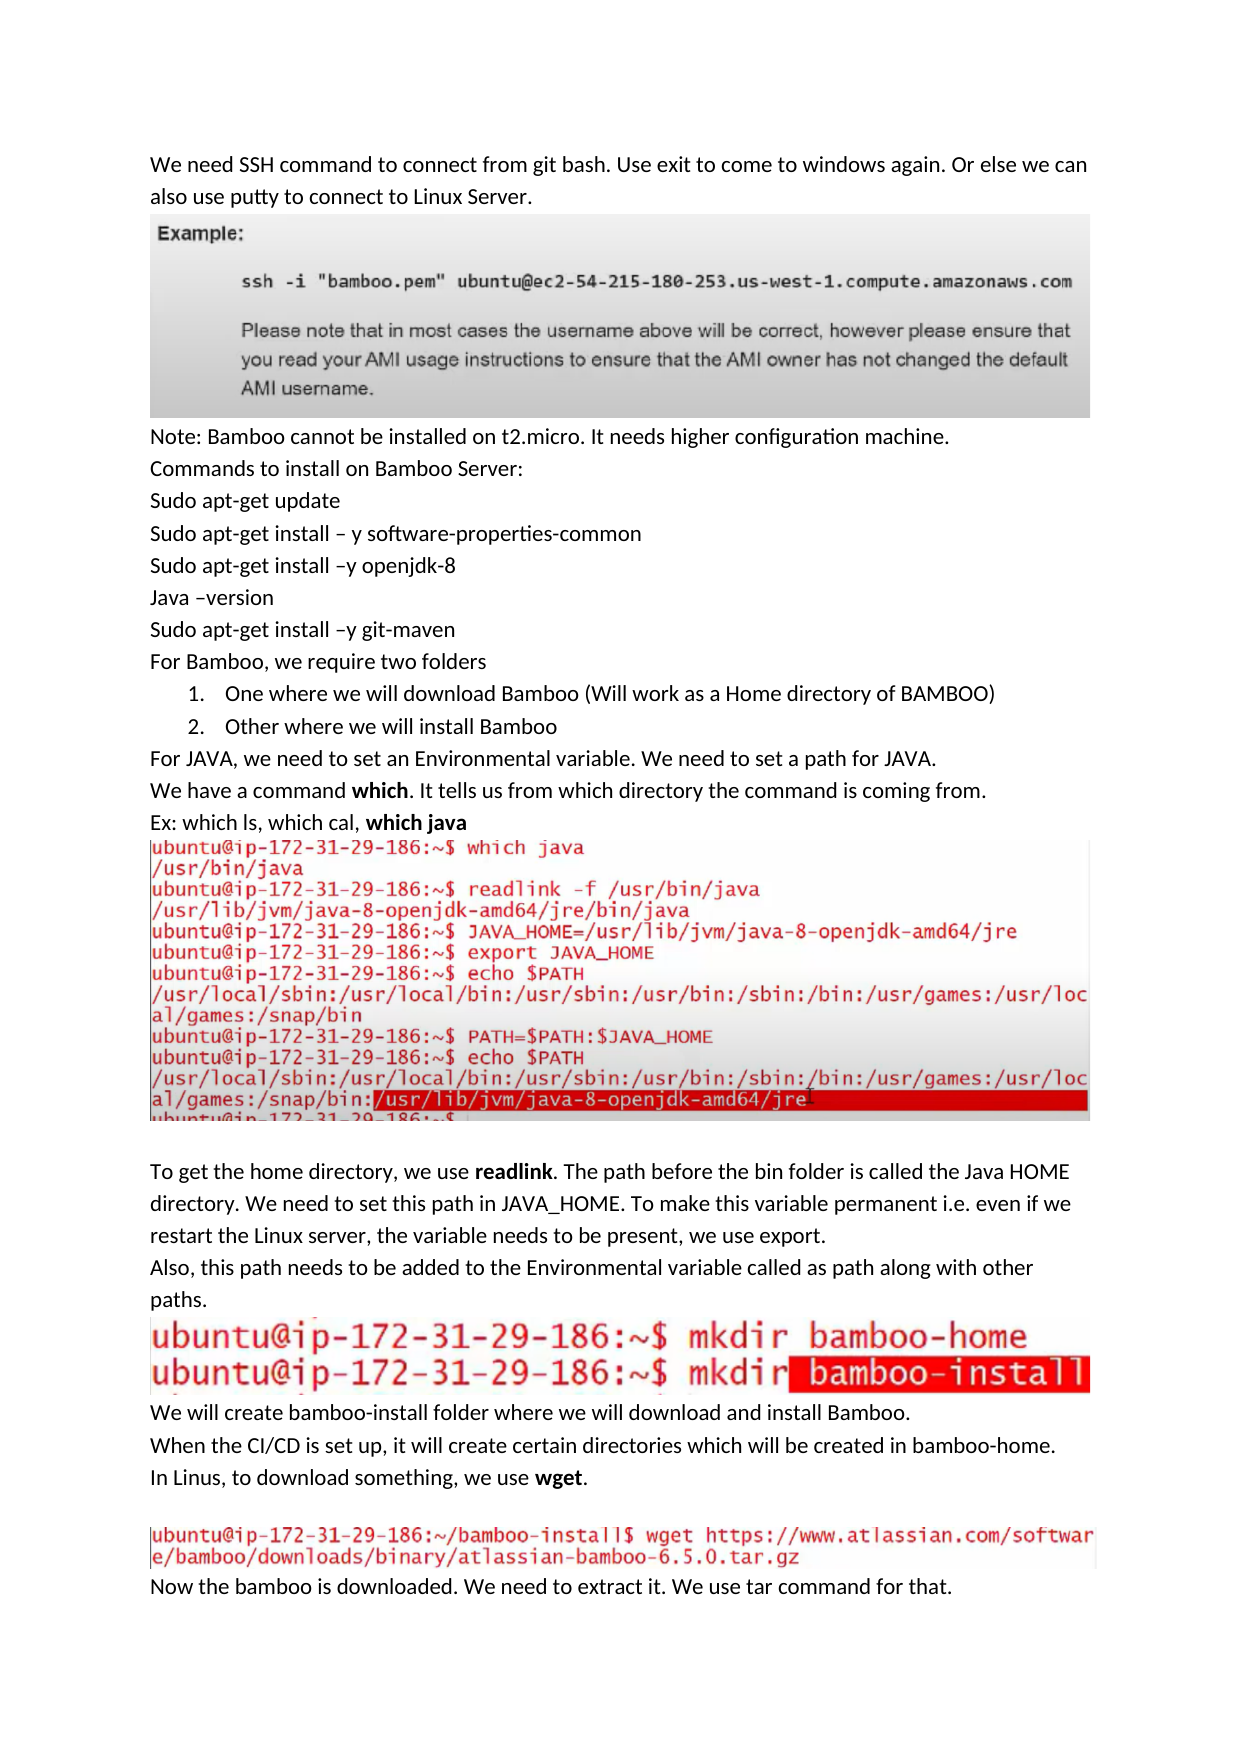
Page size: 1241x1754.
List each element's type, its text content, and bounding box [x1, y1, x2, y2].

picture [150, 840, 1091, 1121]
text Now the bamboo is downloaded. We need to extract it. We use tar command for that. [150, 1572, 1090, 1600]
text To get the home directory, we use readlink. The path before the bin folder is called the Java HOME directory. We need to set this path in JAVA_HOME. To make this variable permanent i.e. even if we restart the Linux server, the variable needs to be present, we use export. [150, 1157, 1090, 1249]
list One where we will download Bamboo (Will work as a Home directory of BAMBOO) [187, 679, 1090, 708]
text We will create bamboo-install folder where we will download and install Bamboo. [150, 1398, 1090, 1427]
text Sudo apt-get install –y git-maven [150, 615, 1090, 643]
text Sudo apt-get install – y software-properties-common [150, 519, 1090, 547]
text In Linus, to download something, we use wget. [150, 1463, 1090, 1491]
text Sudo apt-get update [150, 486, 1090, 514]
text Commands to install on Bamboo Server: [150, 454, 1090, 482]
text We have a command which. It tells us from which directory the command is coming from. [150, 776, 1090, 804]
text When the CI/CD is set up, it will create certain directories which will be created in bamboo-home. [150, 1431, 1090, 1459]
picture [150, 1527, 1097, 1569]
text For Bamboo, we require two folders [150, 647, 1090, 675]
text Also, this path needs to be added to the Environmental variable called as path along with other paths. [150, 1253, 1090, 1314]
text We need SSH command to connect from git bash. Use exit to come to windows again. Or else we can also use putty to connect to Linux Server. [150, 150, 1090, 210]
text For JAVA, we need to set an Environmental variable. We need to set a path for JAVA. [150, 744, 1090, 772]
text Java –version [150, 583, 1090, 611]
text Note: Bamboo cannot be installed on t2.micro. It needs higher configuration machine. [150, 422, 1090, 450]
list Other where we will install Bamboo [187, 712, 1090, 740]
text Ex: which ls, which cal, which java [150, 808, 1090, 836]
text Sudo apt-get install –y openjdk-8 [150, 551, 1090, 579]
